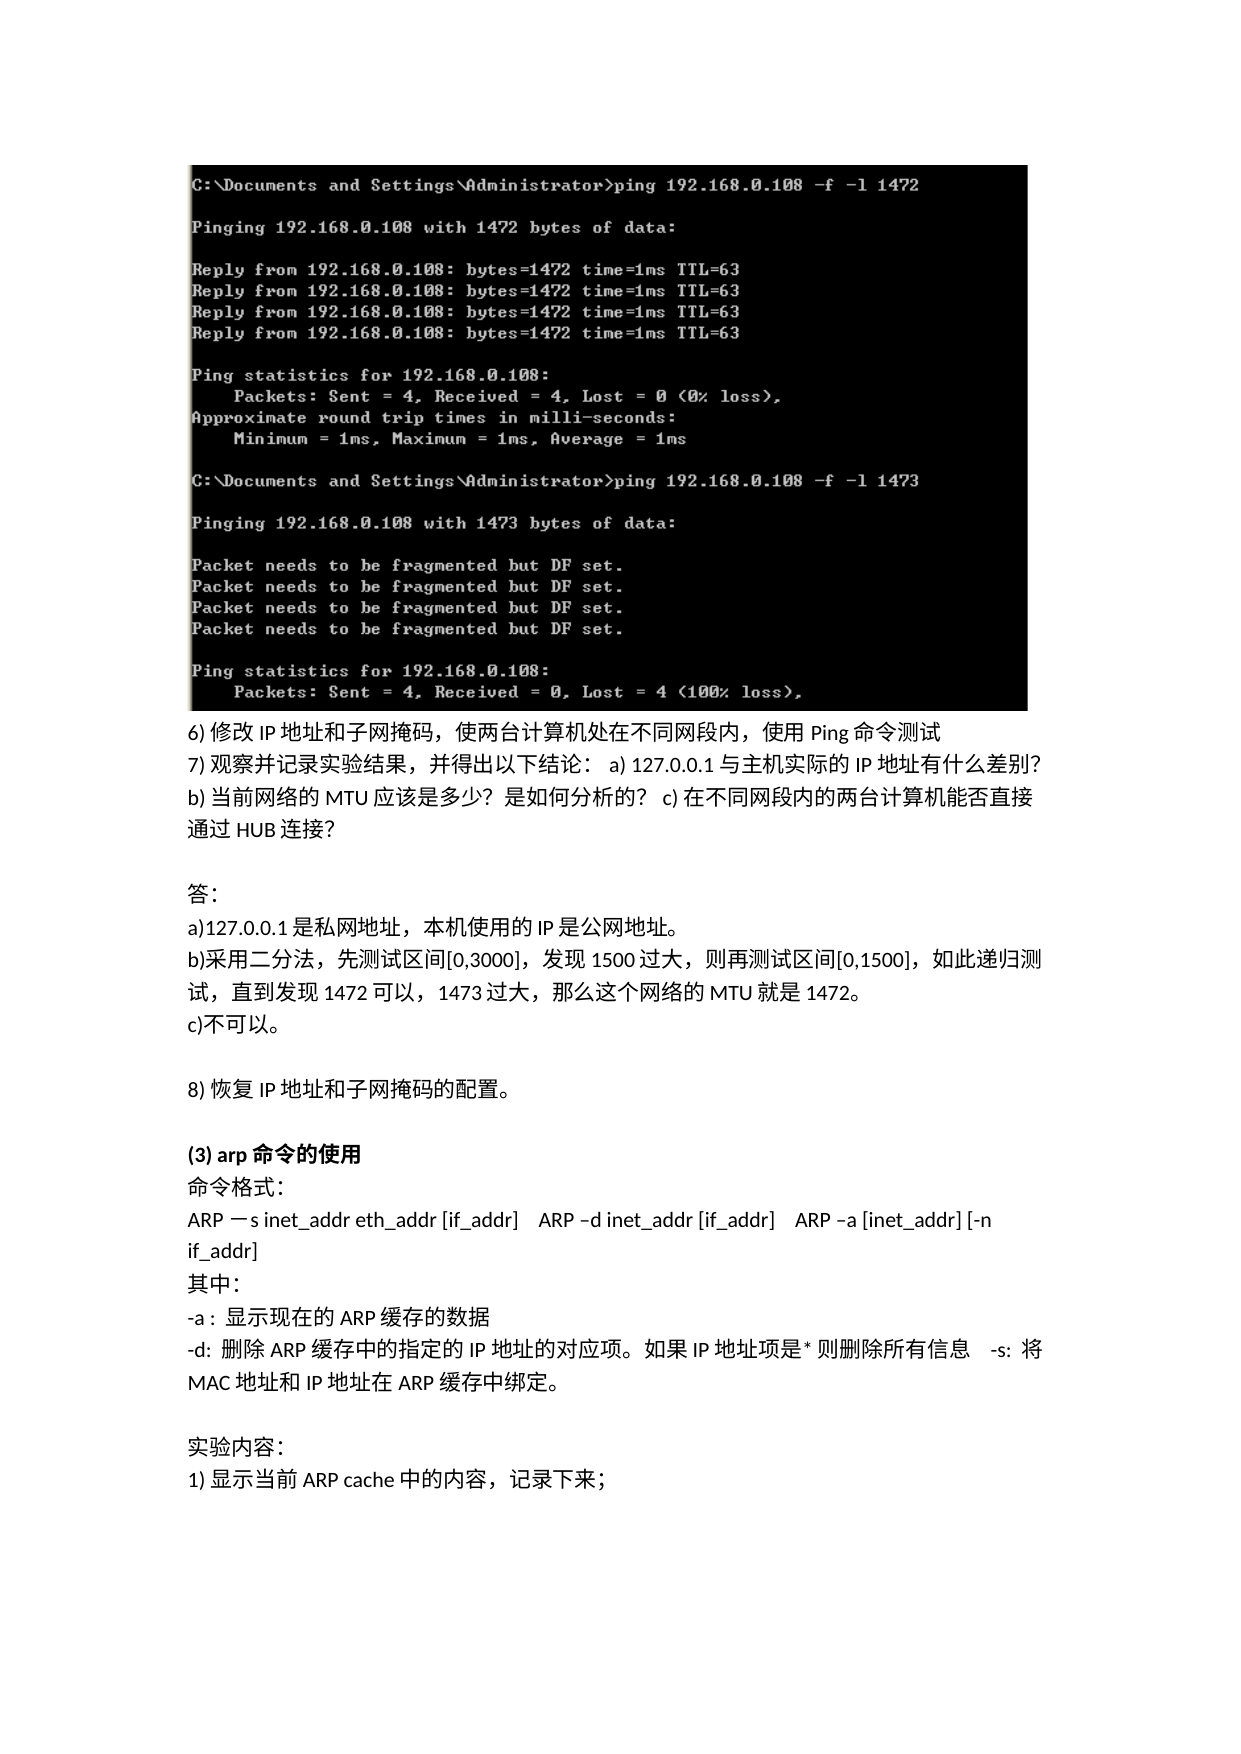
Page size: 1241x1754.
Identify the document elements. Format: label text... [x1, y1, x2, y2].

text ARP －s inet_addr eth_addr [if_addr] ARP –d inet_addr [if_addr] ARP –a [inet_addr] [-n if_addr] [187, 1202, 1053, 1267]
text 实验内容： [187, 1429, 1053, 1462]
text -d: 删除 ARP 缓存中的指定的 IP 地址的对应项。如果 IP 地址项是* 则删除所有信息 -s: 将 MAC 地址和 IP 地址在 ARP 缓存中绑定。 [187, 1332, 1053, 1397]
text 其中： [187, 1267, 1053, 1299]
text (3) arp 命令的使用 [187, 1137, 1053, 1169]
text -a : 显示现在的 ARP 缓存的数据 [187, 1299, 1053, 1332]
text 命令格式： [187, 1169, 1053, 1202]
text a)127.0.0.1是私网地址，本机使用的IP是公网地址。 [187, 909, 1053, 942]
picture [187, 165, 1028, 711]
text b)采用二分法，先测试区间[0,3000]，发现1500过大，则再测试区间[0,1500]，如此递归测试，直到发现1472可以，1473过大，那么这个网络的MTU就是1472。 [187, 942, 1053, 1007]
text c)不可以。 [187, 1007, 1053, 1039]
text 1) 显示当前 ARP cache 中的内容，记录下来； [187, 1462, 1053, 1494]
text 6) 修改 IP 地址和子网掩码，使两台计算机处在不同网段内，使用 Ping 命令测试 [187, 714, 1053, 747]
text 答： [187, 877, 1053, 909]
text 7) 观察并记录实验结果，并得出以下结论： a) 127.0.0.1 与主机实际的 IP 地址有什么差别？ b) 当前网络的 MTU 应该是多少？是如何分析的？ c) 在不同网段内的两台计算机能否直接通过 HUB 连接？ [187, 747, 1053, 844]
text 8) 恢复 IP 地址和子网掩码的配置。 [187, 1072, 1053, 1104]
